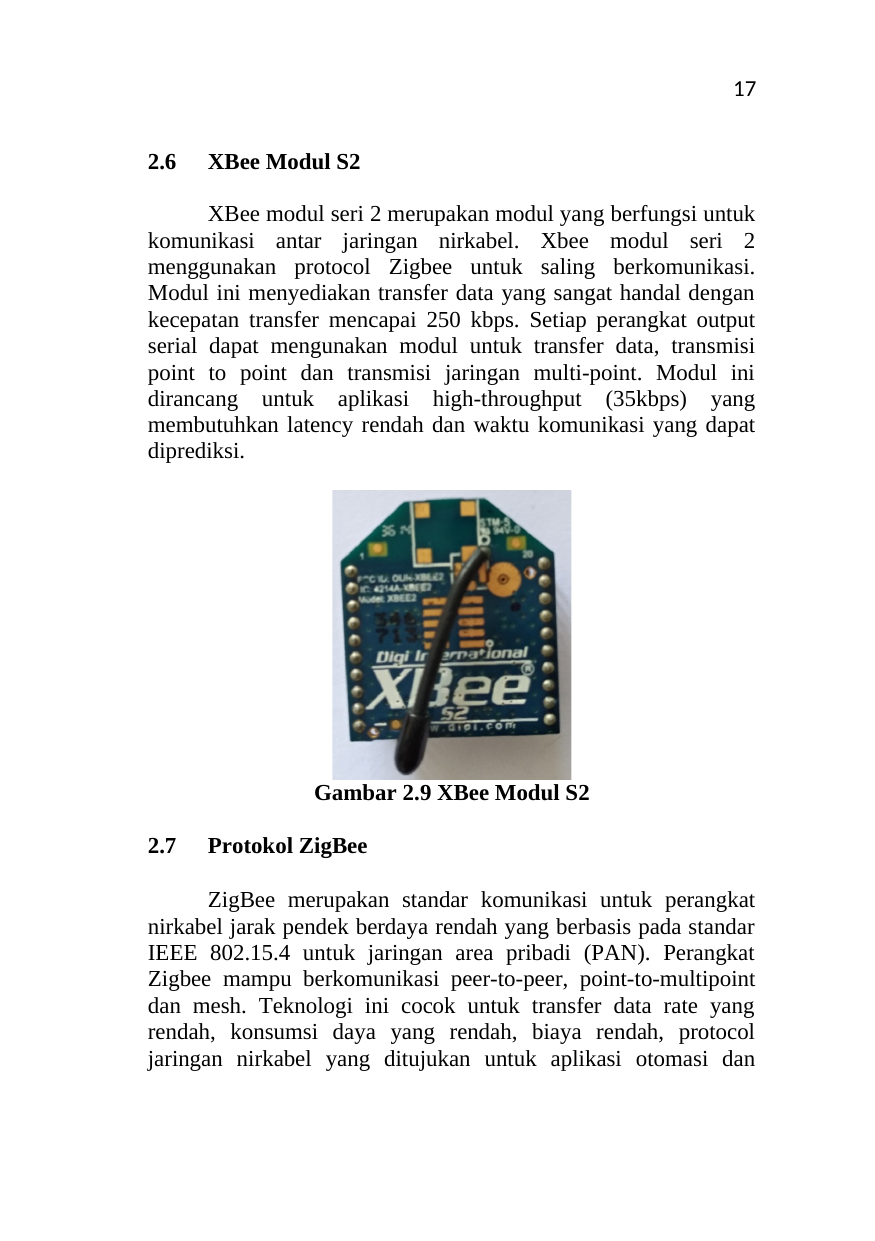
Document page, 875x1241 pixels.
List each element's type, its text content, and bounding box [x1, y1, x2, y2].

text XBee modul seri 2 merupakan modul yang berfungsi untuk komunikasi antar jaringan nirkabel. Xbee modul seri 2 menggunakan protocol Zigbee untuk saling berkomunikasi. Modul ini menyediakan transfer data yang sangat handal dengan kecepatan transfer mencapai 250 kbps. Setiap perangkat output serial dapat mengunakan modul untuk transfer data, transmisi point to point dan transmisi jaringan multi-point. Modul ini dirancang untuk aplikasi high-throughput (35kbps) yang membutuhkan latency rendah dan waktu komunikasi yang dapat diprediksi. [148, 200, 756, 464]
text Gambar 2.9 XBee Modul S2 [148, 779, 756, 806]
picture [332, 490, 572, 780]
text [148, 886, 756, 1071]
subtitle Protokol ZigBee [148, 832, 756, 858]
subtitle XBee Modul S2 [148, 148, 756, 174]
